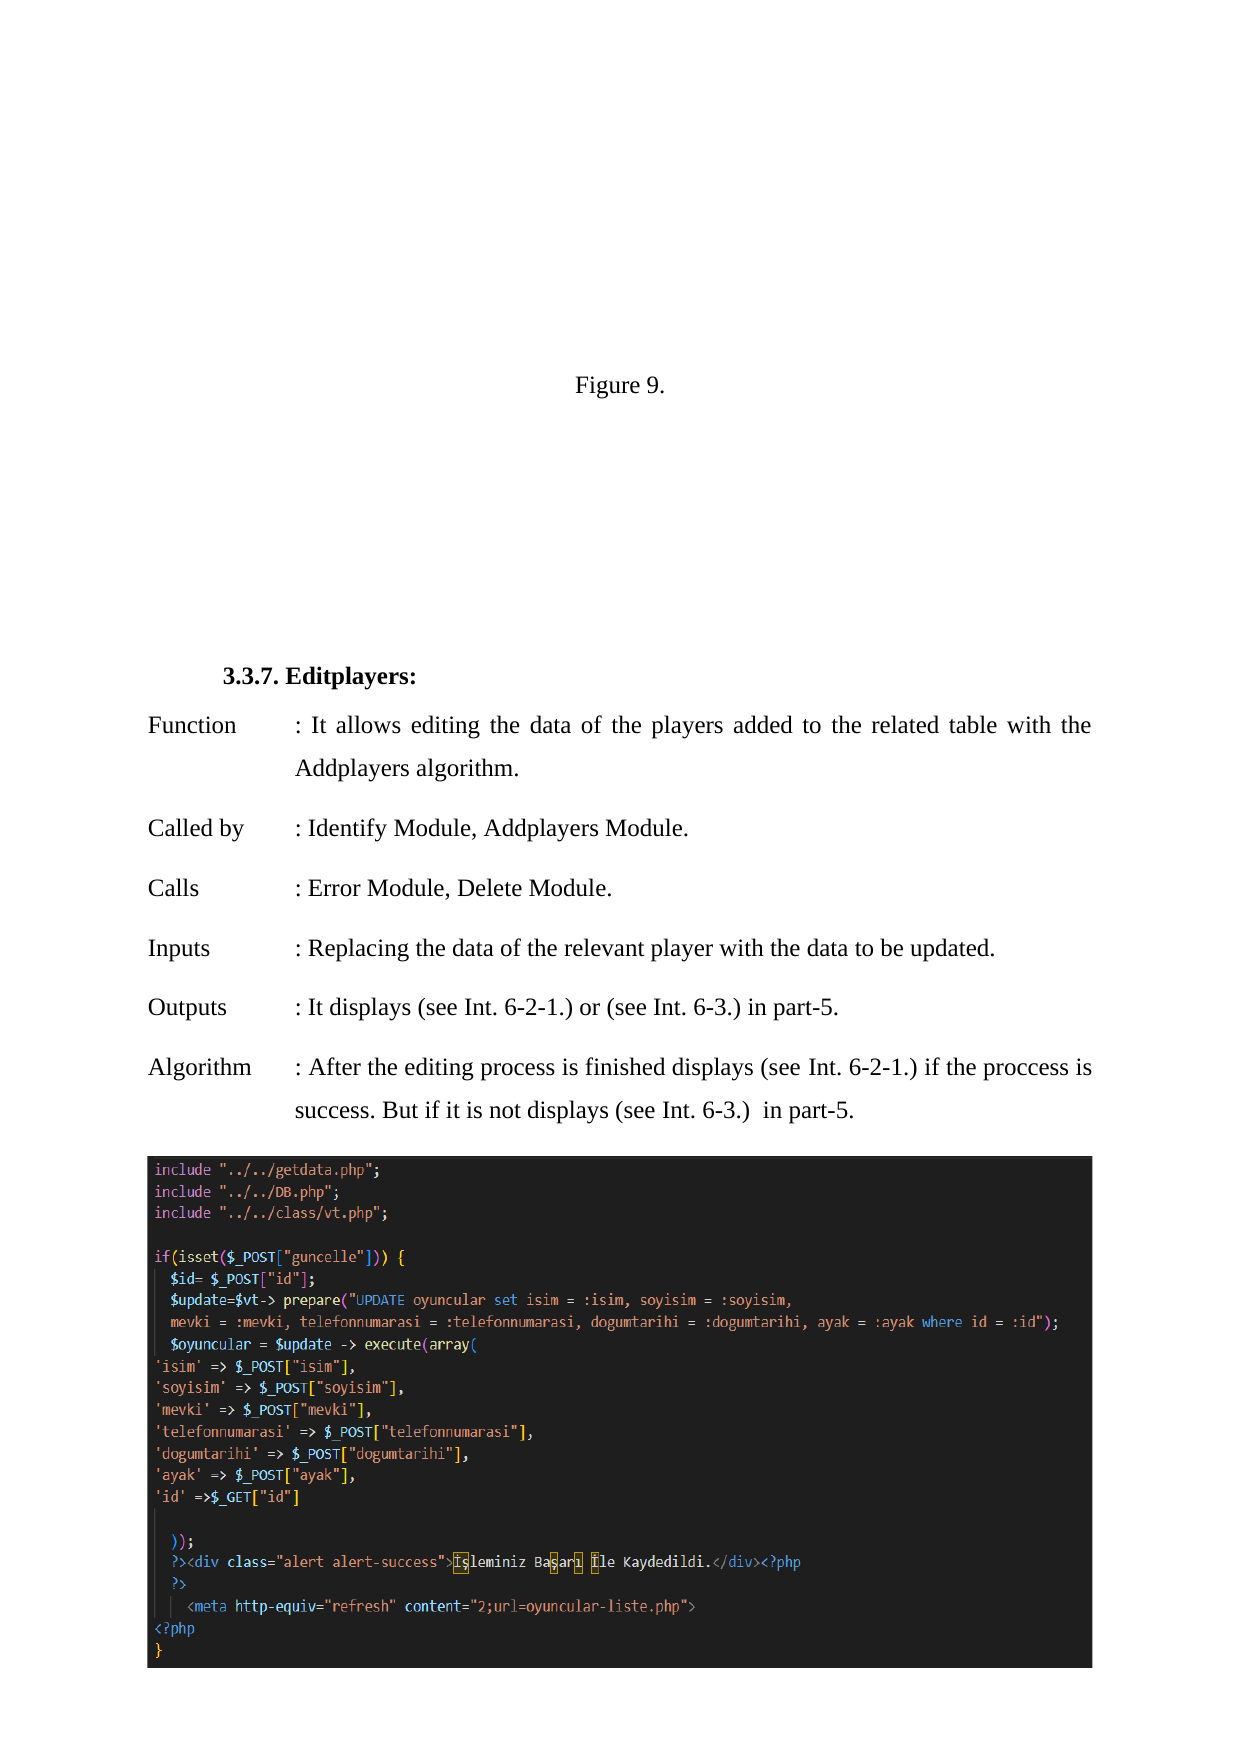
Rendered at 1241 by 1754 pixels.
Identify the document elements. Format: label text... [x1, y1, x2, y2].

picture [147, 1156, 1093, 1668]
text Called by : Identify Module, Addplayers Module. [148, 813, 1092, 842]
text Algorithm : After the editing process is finished displays (see Int. 6-2-1.) if the proccess is success. But if it is not displays (see Int. 6-3.) in part-5. [148, 1052, 1092, 1124]
text Inputs : Replacing the data of the relevant player with the data to be updated. [148, 933, 1092, 961]
text Figure 9. [148, 370, 1092, 399]
subtitle 3.3.7. Editplayers: [148, 661, 1092, 689]
text Function : It allows editing the data of the players added to the related table with the Addplayers algorithm. [148, 710, 1092, 782]
text Calls : Error Module, Delete Module. [148, 873, 1092, 902]
text Outputs : It displays (see Int. 6-2-1.) or (see Int. 6-3.) in part-5. [148, 992, 1092, 1021]
